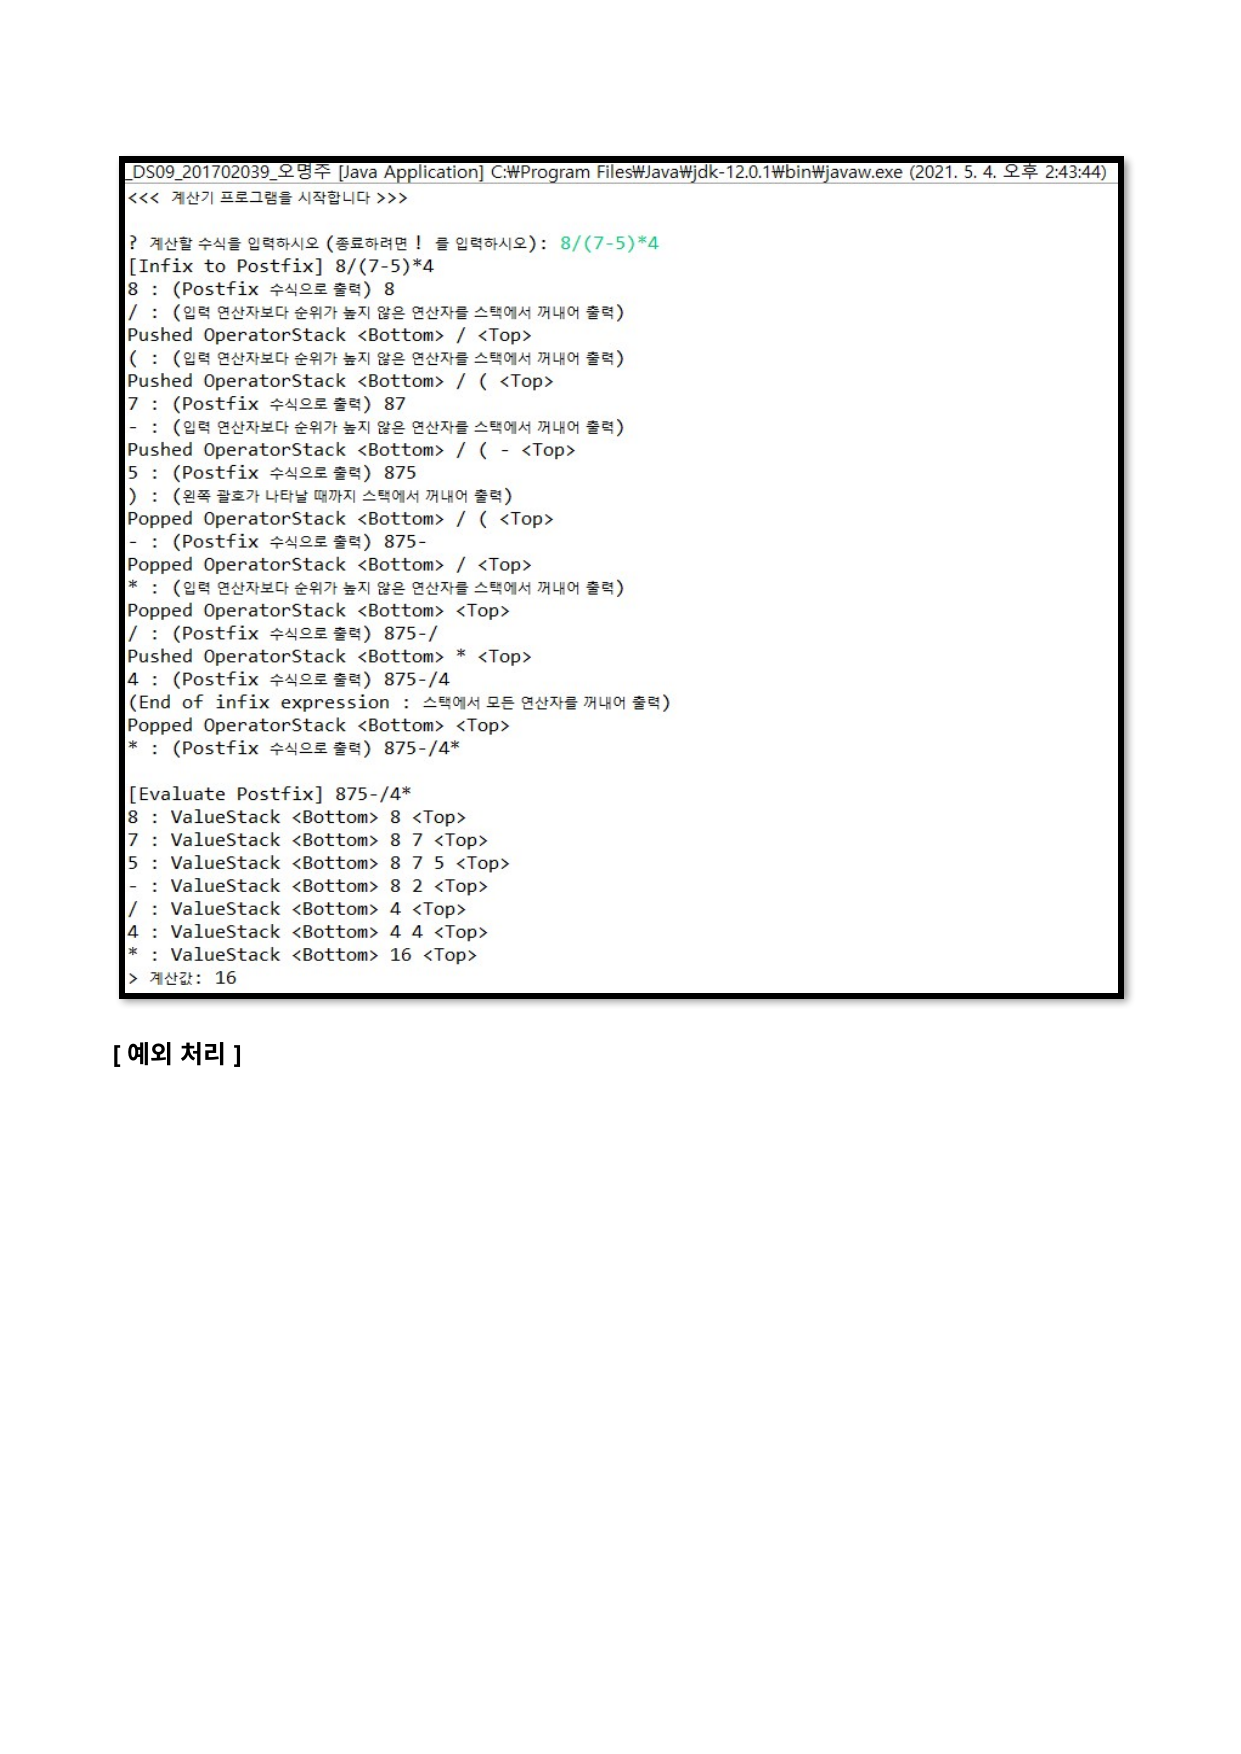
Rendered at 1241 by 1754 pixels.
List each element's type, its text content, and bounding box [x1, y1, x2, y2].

picture [125, 163, 1118, 993]
text [ 예외 처리 ] [112, 1035, 1128, 1071]
